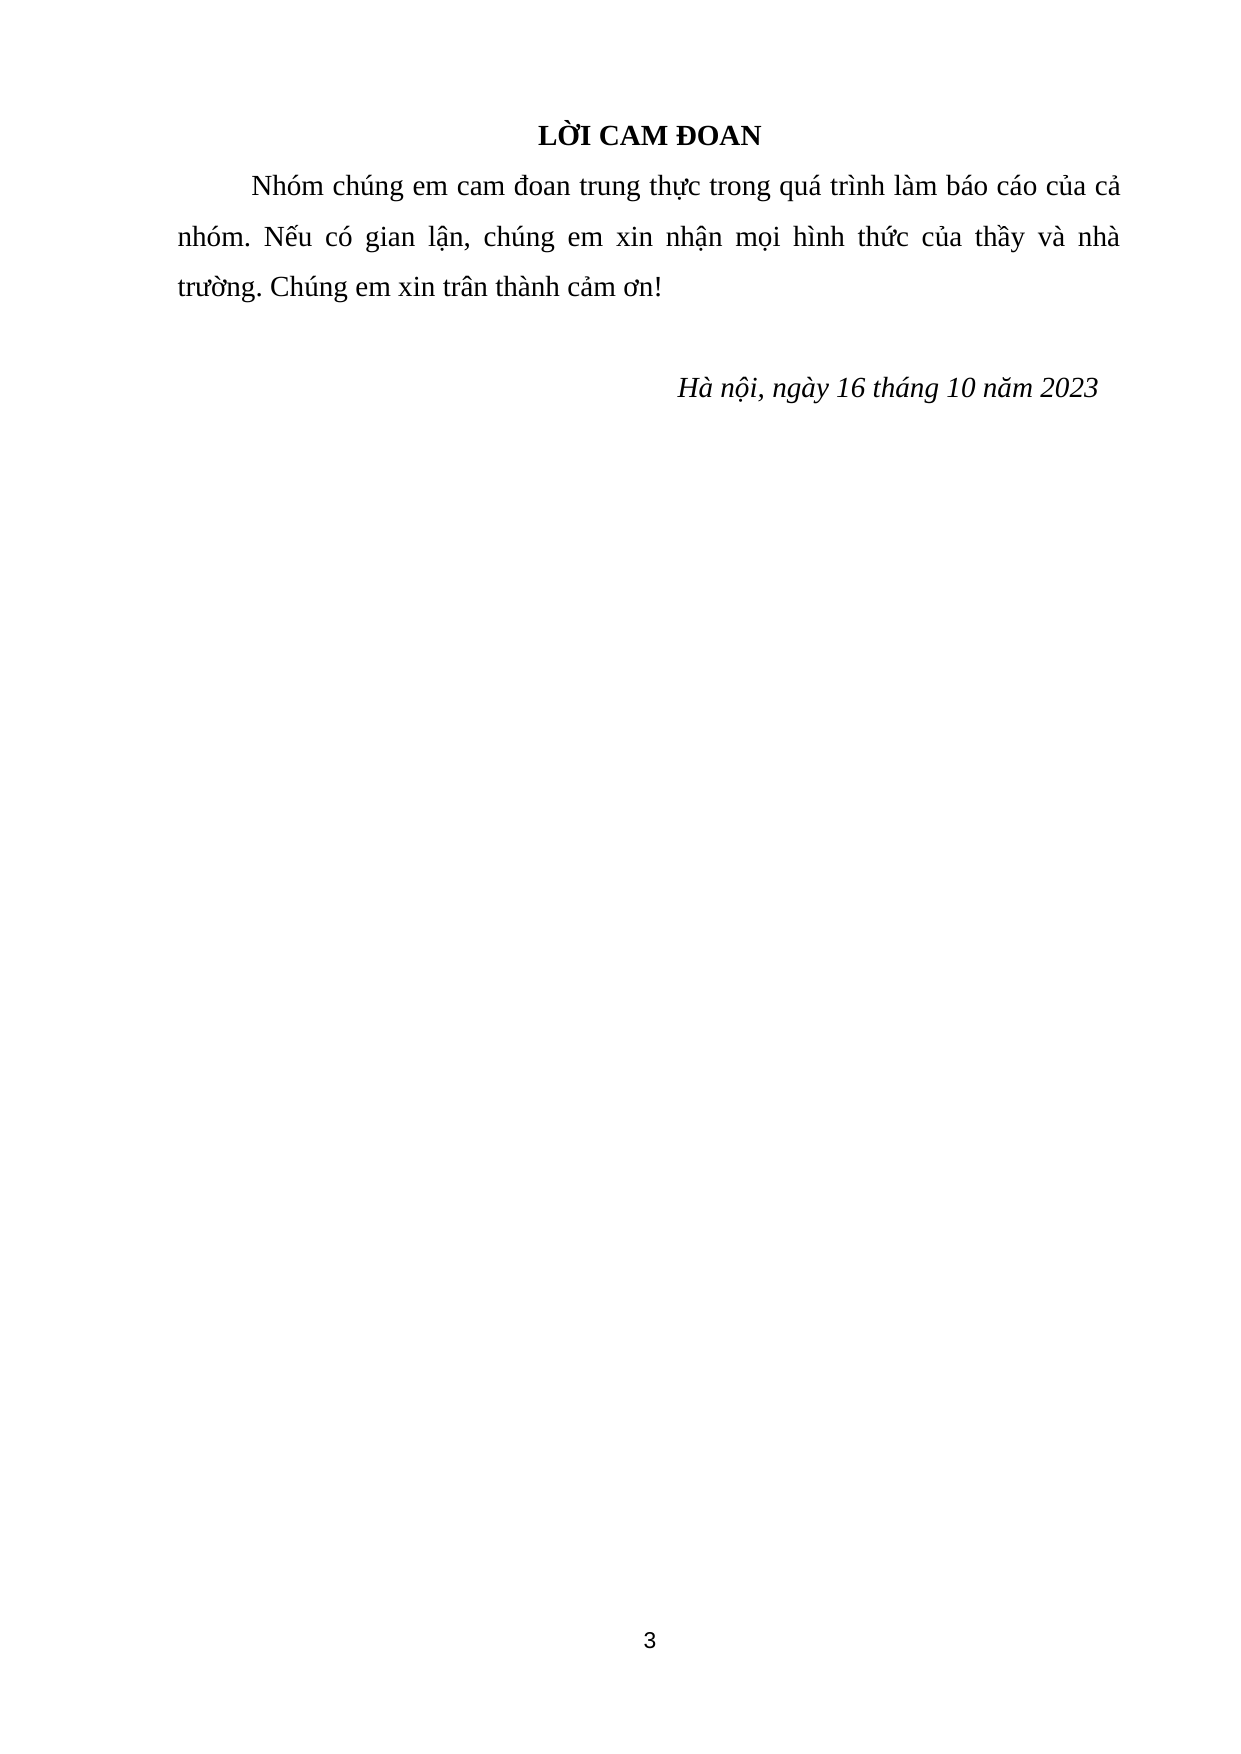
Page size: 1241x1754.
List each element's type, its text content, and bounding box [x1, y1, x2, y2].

text Hà nội, ngày 16 tháng 10 năm 2023 [177, 370, 1122, 403]
text LỜI CAM ĐOAN [177, 118, 1122, 152]
text Nhóm chúng em cam đoan trung thực trong quá trình làm báo cáo của cả nhóm. Nếu có gian lận, chúng em xin nhận mọi hình thức của thầy và nhà trường. Chúng em xin trân thành cảm ơn! [177, 168, 1122, 303]
